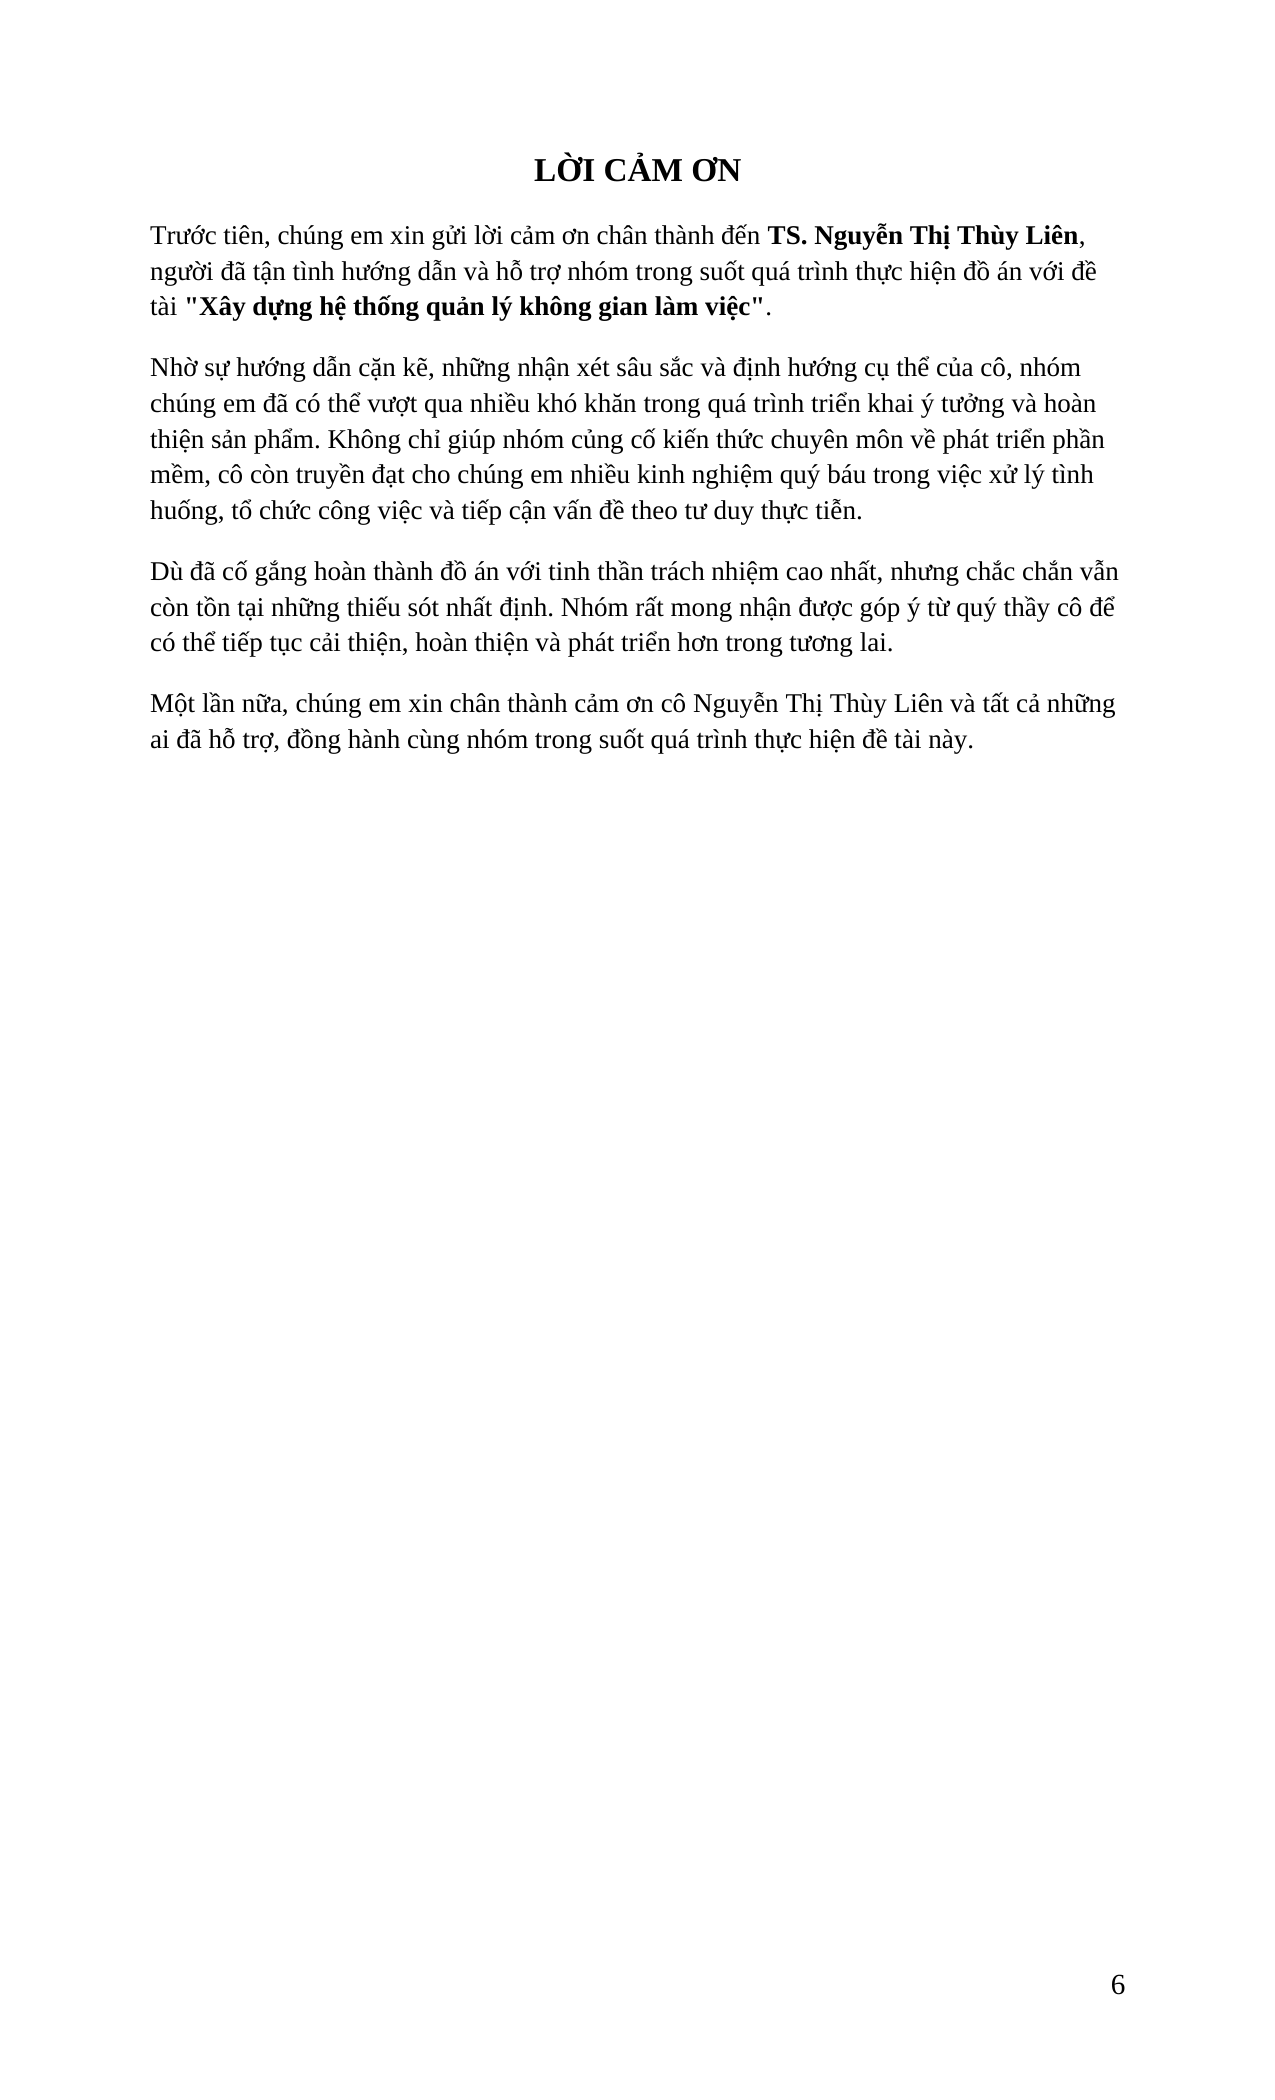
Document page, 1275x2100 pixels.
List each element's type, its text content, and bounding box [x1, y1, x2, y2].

text Một lần nữa, chúng em xin chân thành cảm ơn cô Nguyễn Thị Thùy Liên và tất cả những ai đã hỗ trợ, đồng hành cùng nhóm trong suốt quá trình thực hiện đề tài này. [150, 687, 1125, 754]
text Trước tiên, chúng em xin gửi lời cảm ơn chân thành đến TS. Nguyễn Thị Thùy Liên, người đã tận tình hướng dẫn và hỗ trợ nhóm trong suốt quá trình thực hiện đồ án với đề tài "Xây dựng hệ thống quản lý không gian làm việc". [150, 219, 1125, 322]
text Dù đã cố gắng hoàn thành đồ án với tinh thần trách nhiệm cao nhất, nhưng chắc chắn vẫn còn tồn tại những thiếu sót nhất định. Nhóm rất mong nhận được góp ý từ quý thầy cô để có thể tiếp tục cải thiện, hoàn thiện và phát triển hơn trong tương lai. [150, 555, 1125, 657]
text Nhờ sự hướng dẫn cặn kẽ, những nhận xét sâu sắc và định hướng cụ thể của cô, nhóm chúng em đã có thể vượt qua nhiều khó khăn trong quá trình triển khai ý tưởng và hoàn thiện sản phẩm. Không chỉ giúp nhóm củng cố kiến thức chuyên môn về phát triển phần mềm, cô còn truyền đạt cho chúng em nhiều kinh nghiệm quý báu trong việc xử lý tình huống, tổ chức công việc và tiếp cận vấn đề theo tư duy thực tiễn. [150, 351, 1125, 525]
subtitle LỜI CẢM ƠN [150, 150, 1125, 188]
